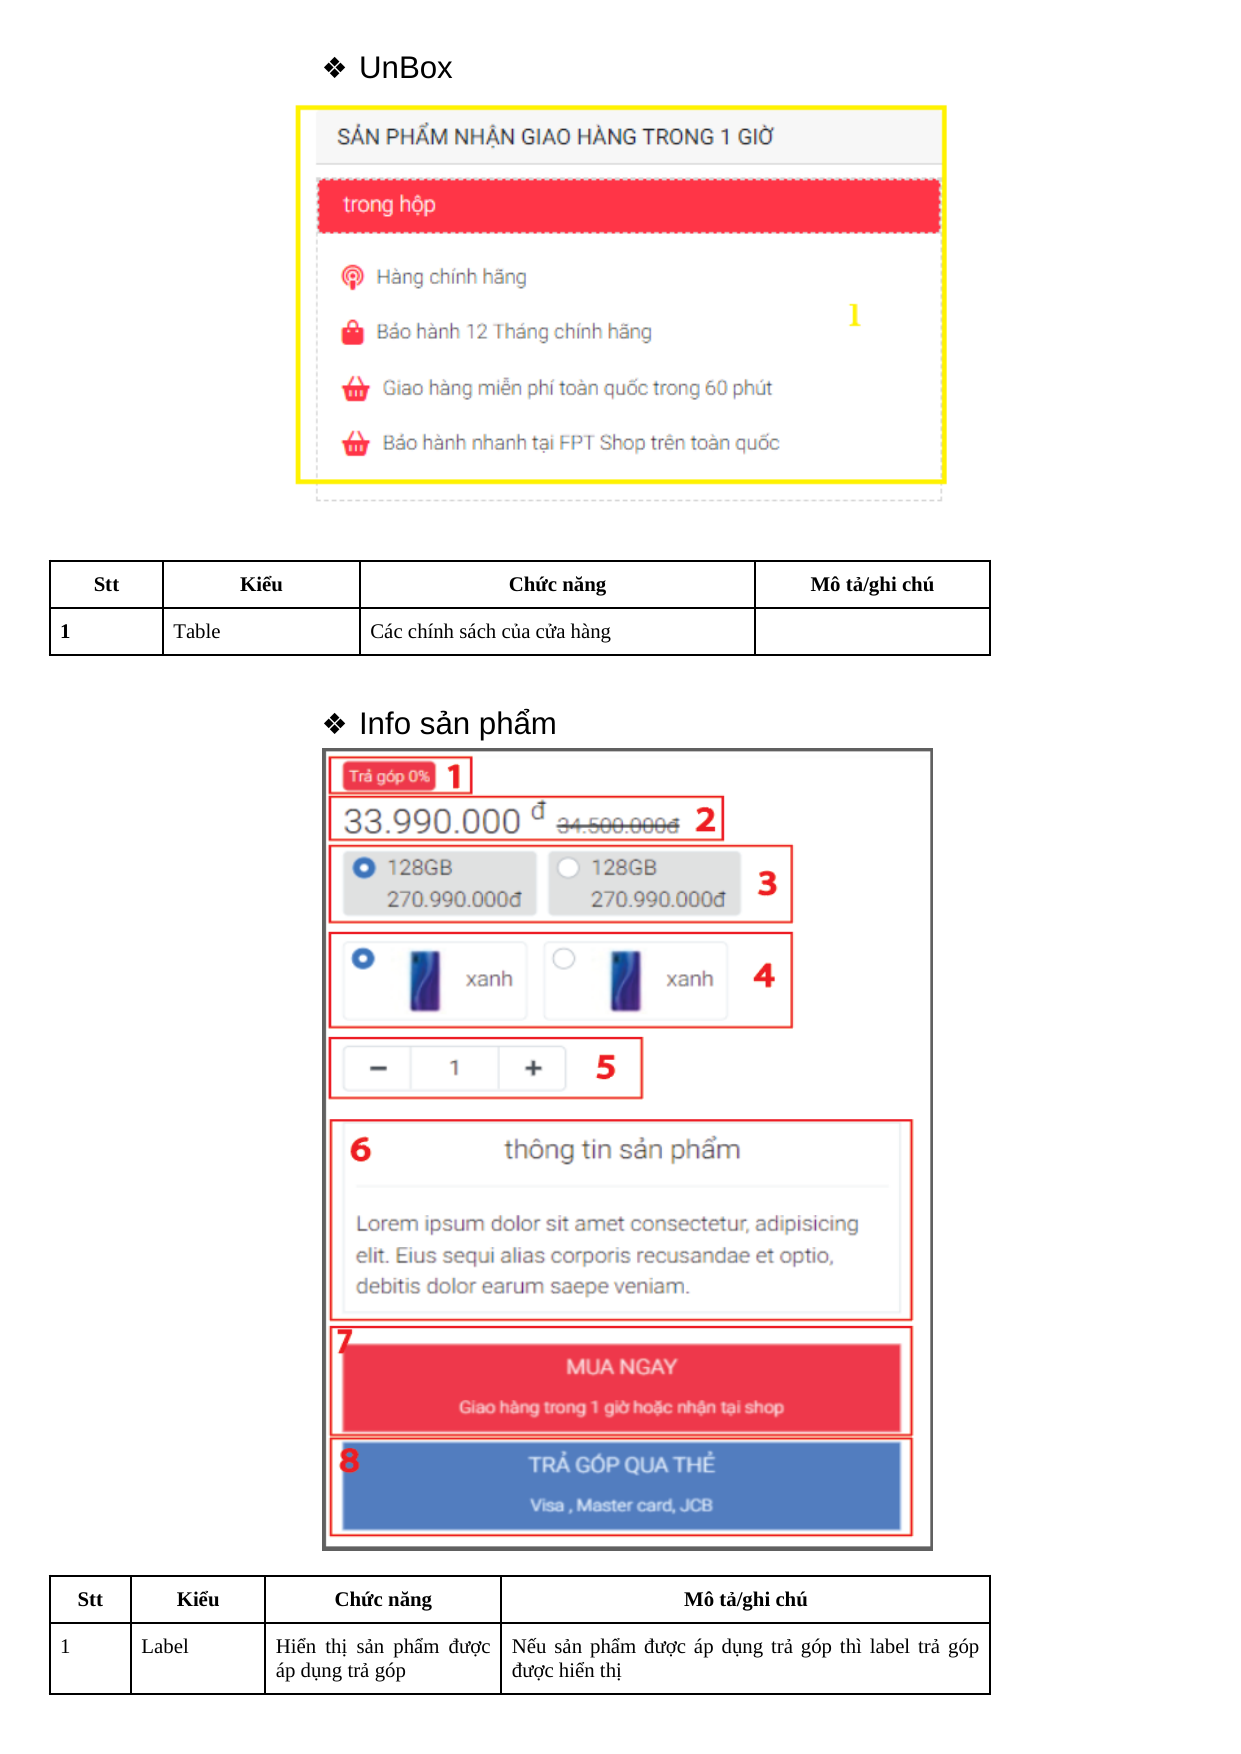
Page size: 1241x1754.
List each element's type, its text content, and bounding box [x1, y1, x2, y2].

picture [322, 748, 933, 1551]
table_cell Hiển thị sản phẩm được áp dụng trả góp [266, 1624, 500, 1693]
table_header Mô tả/ghi chú [502, 1577, 989, 1622]
table_cell Các chính sách của cửa hàng [361, 609, 754, 653]
table_header Mô tả/ghi chú [756, 562, 989, 607]
table_header Kiểu [164, 562, 359, 607]
table_header Stt [51, 1577, 130, 1622]
picture [272, 93, 983, 536]
table_header Chức năng [266, 1577, 500, 1622]
table_header Kiểu [132, 1577, 264, 1622]
table_cell [756, 609, 989, 653]
table_cell Table [164, 609, 359, 653]
subtitle Info sản phẩm [321, 705, 1196, 741]
table_header Chức năng [361, 562, 754, 607]
table_header Stt [51, 562, 162, 607]
table_cell 1 [51, 1624, 130, 1693]
table_cell Label [132, 1624, 264, 1693]
table_cell Nếu sản phẩm được áp dụng trả góp thì label trả góp được hiển thị [502, 1624, 989, 1693]
table_cell 1 [51, 609, 162, 653]
subtitle UnBox [321, 49, 1196, 85]
